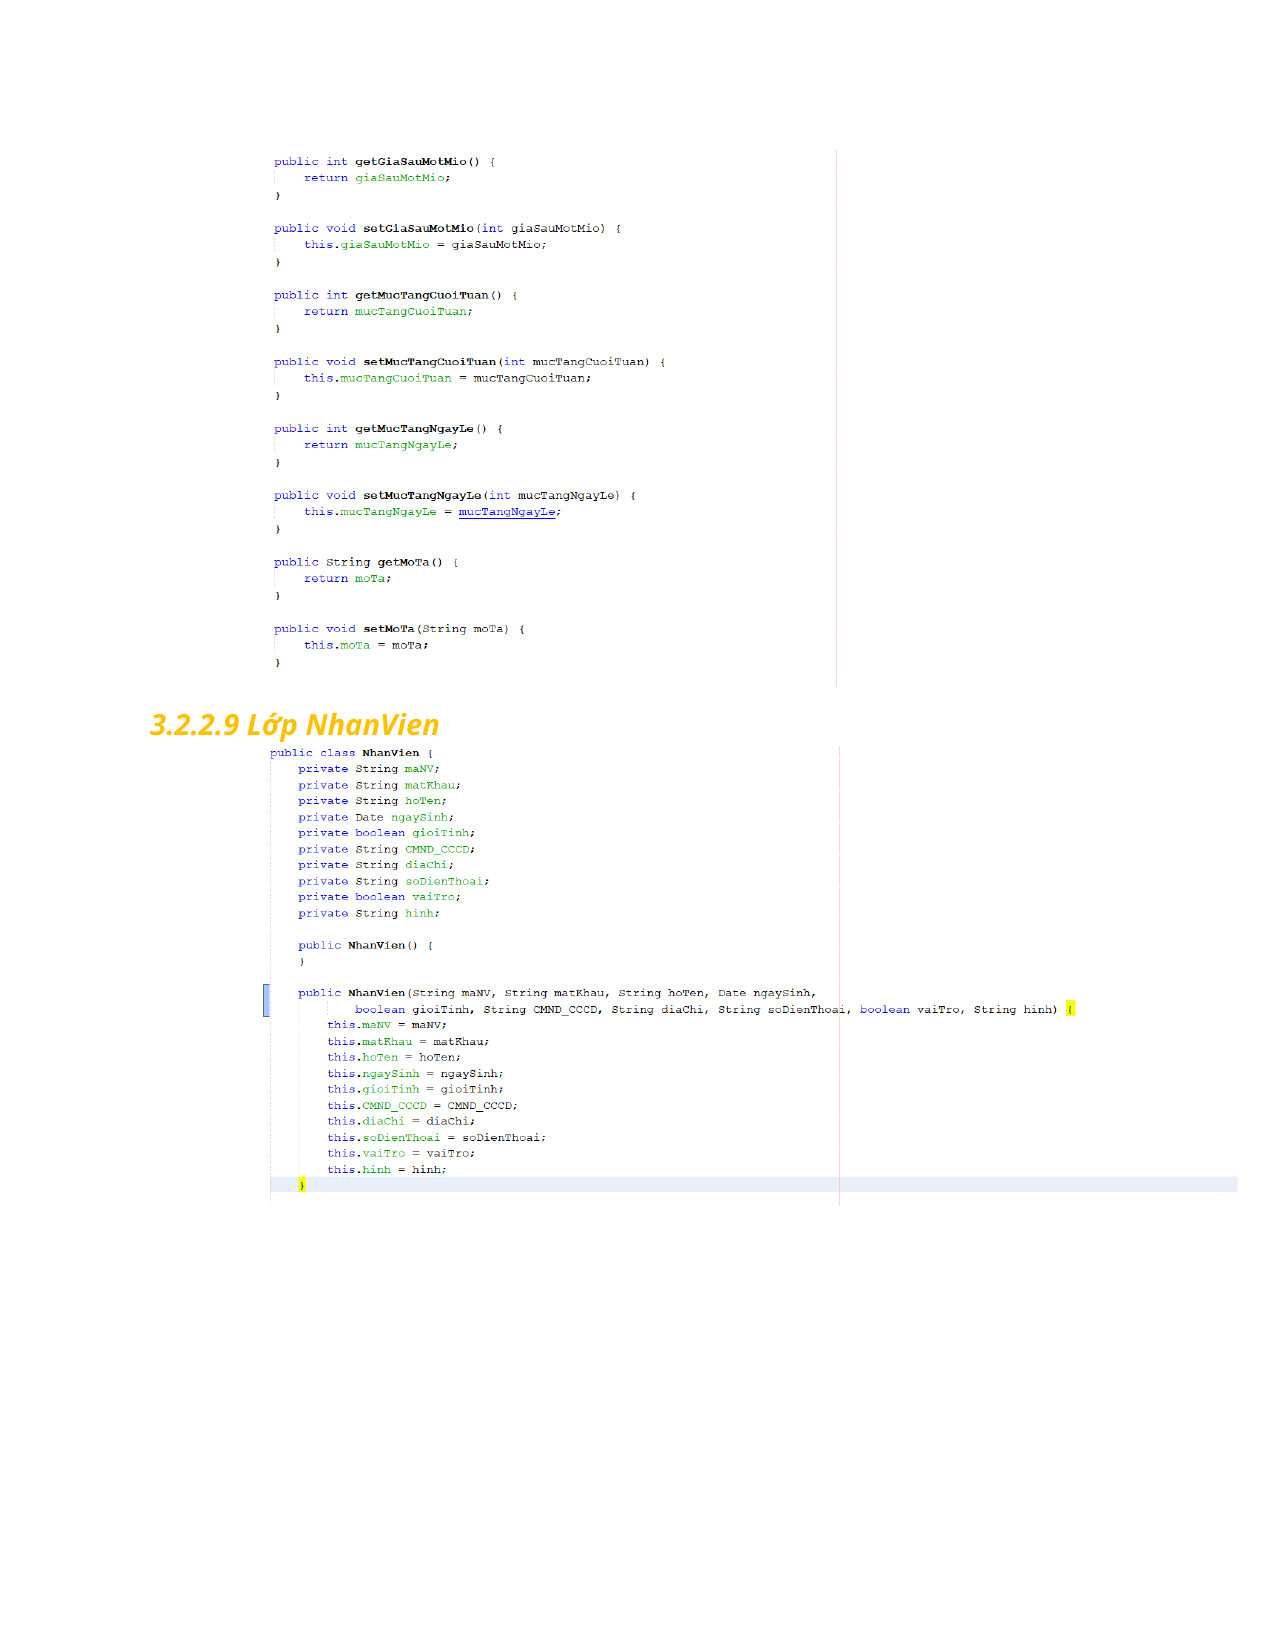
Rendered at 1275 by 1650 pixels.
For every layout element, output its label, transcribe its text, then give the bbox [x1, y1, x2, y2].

picture [262, 150, 1238, 686]
subtitle 3.2.2.9 Lớp NhanVien [150, 704, 1125, 744]
picture [262, 746, 1238, 1206]
